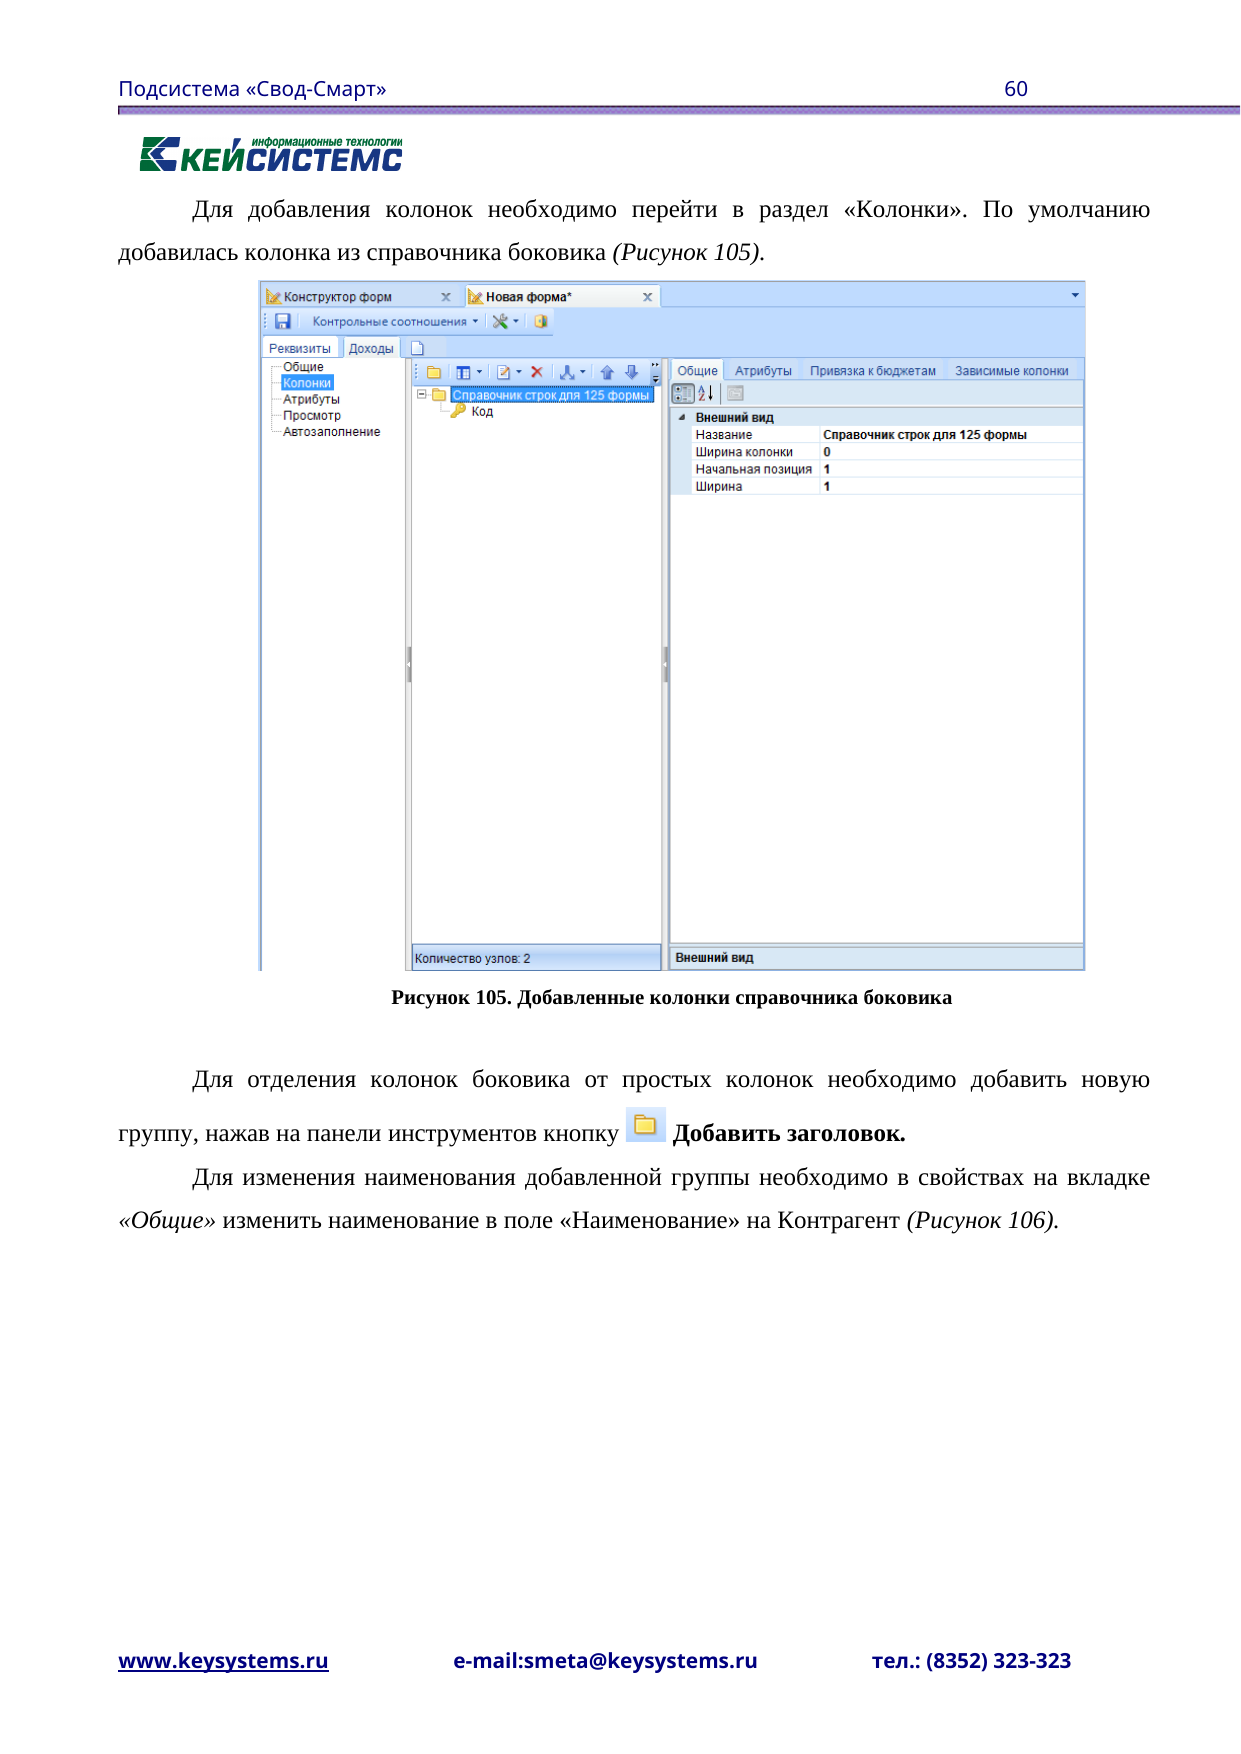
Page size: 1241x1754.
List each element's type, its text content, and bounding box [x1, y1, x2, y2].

picture [625, 1107, 667, 1142]
text Рисунок 105. Добавленные колонки справочника боковика [118, 985, 1152, 1009]
picture [139, 137, 403, 171]
picture [118, 102, 1241, 121]
text Для отделения колонок боковика от простых колонок необходимо добавить новую группу, нажав на панели инструментов кнопку Добавить заголовок. [118, 1064, 1152, 1147]
picture [258, 280, 1086, 971]
text Для добавления колонок необходимо перейти в раздел «Колонки». По умолчанию добавилась колонка из справочника боковика (Рисунок 105). [118, 194, 1152, 266]
text Для изменения наименования добавленной группы необходимо в свойствах на вкладке «Общие» изменить наименование в поле «Наименование» на Контрагент (Рисунок 106). [118, 1162, 1152, 1233]
